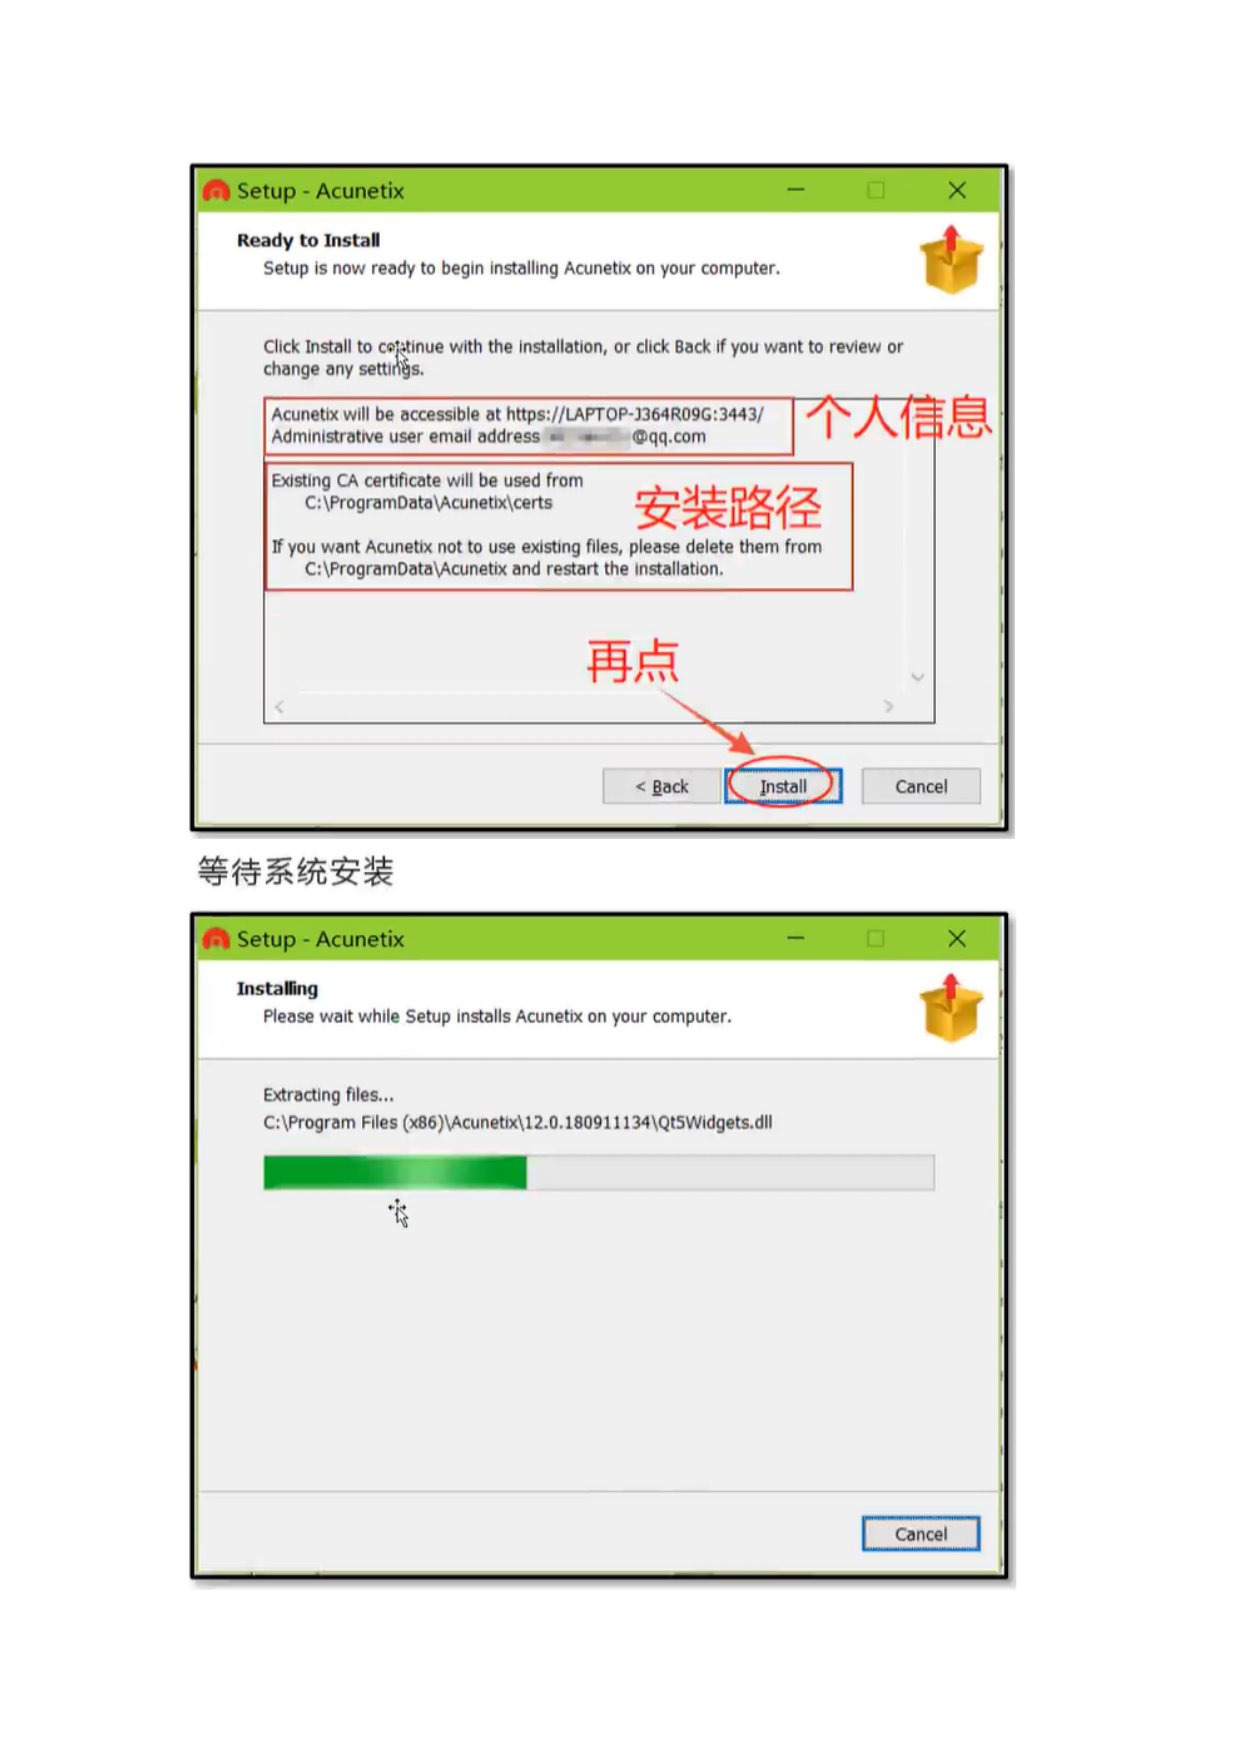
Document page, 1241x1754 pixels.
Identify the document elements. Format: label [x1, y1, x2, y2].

picture [187, 162, 1015, 839]
picture [187, 844, 404, 899]
picture [187, 909, 1017, 1590]
